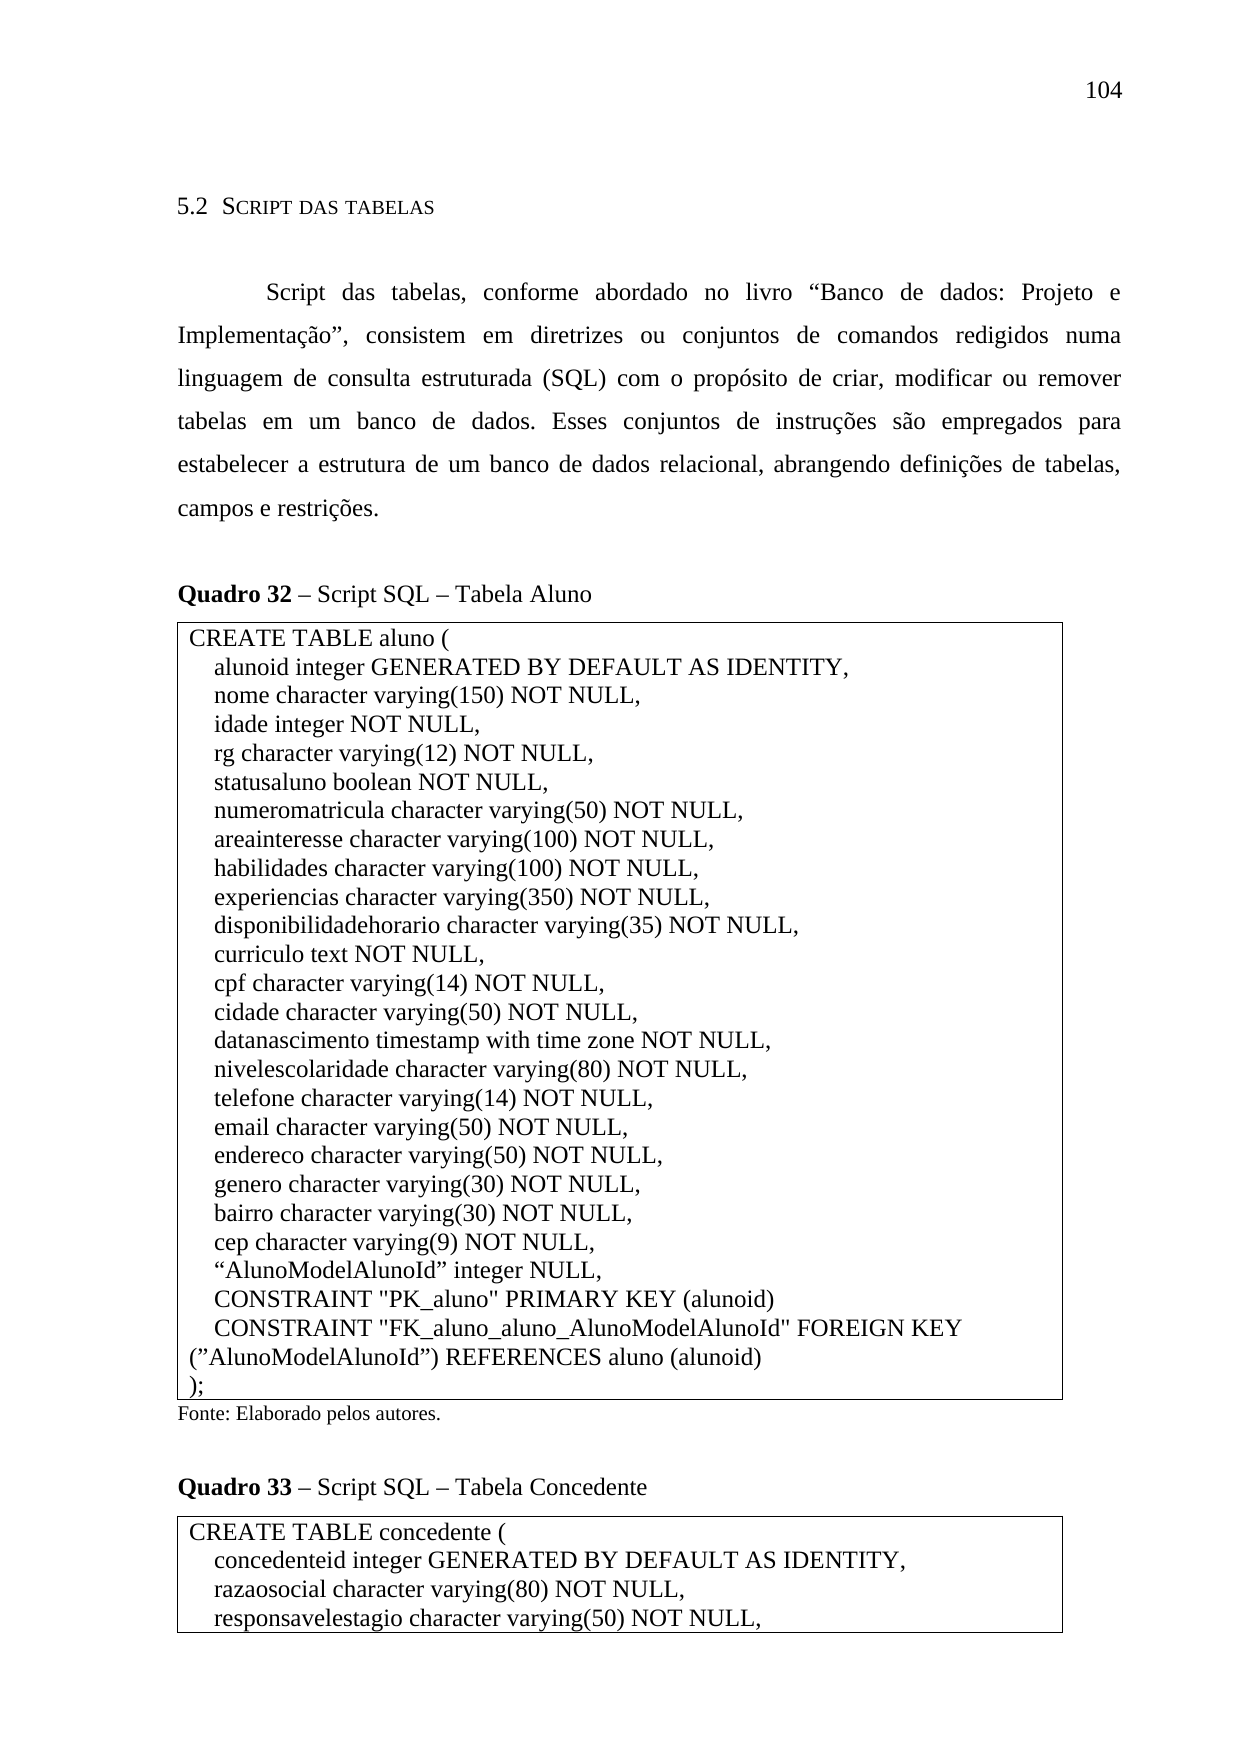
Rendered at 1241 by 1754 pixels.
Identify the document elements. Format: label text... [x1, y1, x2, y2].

text Quadro 33 – Script SQL – Tabela Concedente [177, 1472, 1122, 1501]
text Script das tabelas, conforme abordado no livro “Banco de dados: Projeto e Implementação”, consistem em diretrizes ou conjuntos de comandos redigidos numa linguagem de consulta estruturada (SQL) com o propósito de criar, modificar ou remover tabelas em um banco de dados. Esses conjuntos de instruções são empregados para estabelecer a estrutura de um banco de dados relacional, abrangendo definições de tabelas, campos e restrições. [177, 277, 1122, 521]
text Fonte: Elaborado pelos autores. [177, 1400, 1122, 1424]
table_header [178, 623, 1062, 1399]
text Quadro 32 – Script SQL – Tabela Aluno [177, 579, 1122, 608]
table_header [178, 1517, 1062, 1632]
subtitle Script das tabelas [177, 191, 1122, 219]
